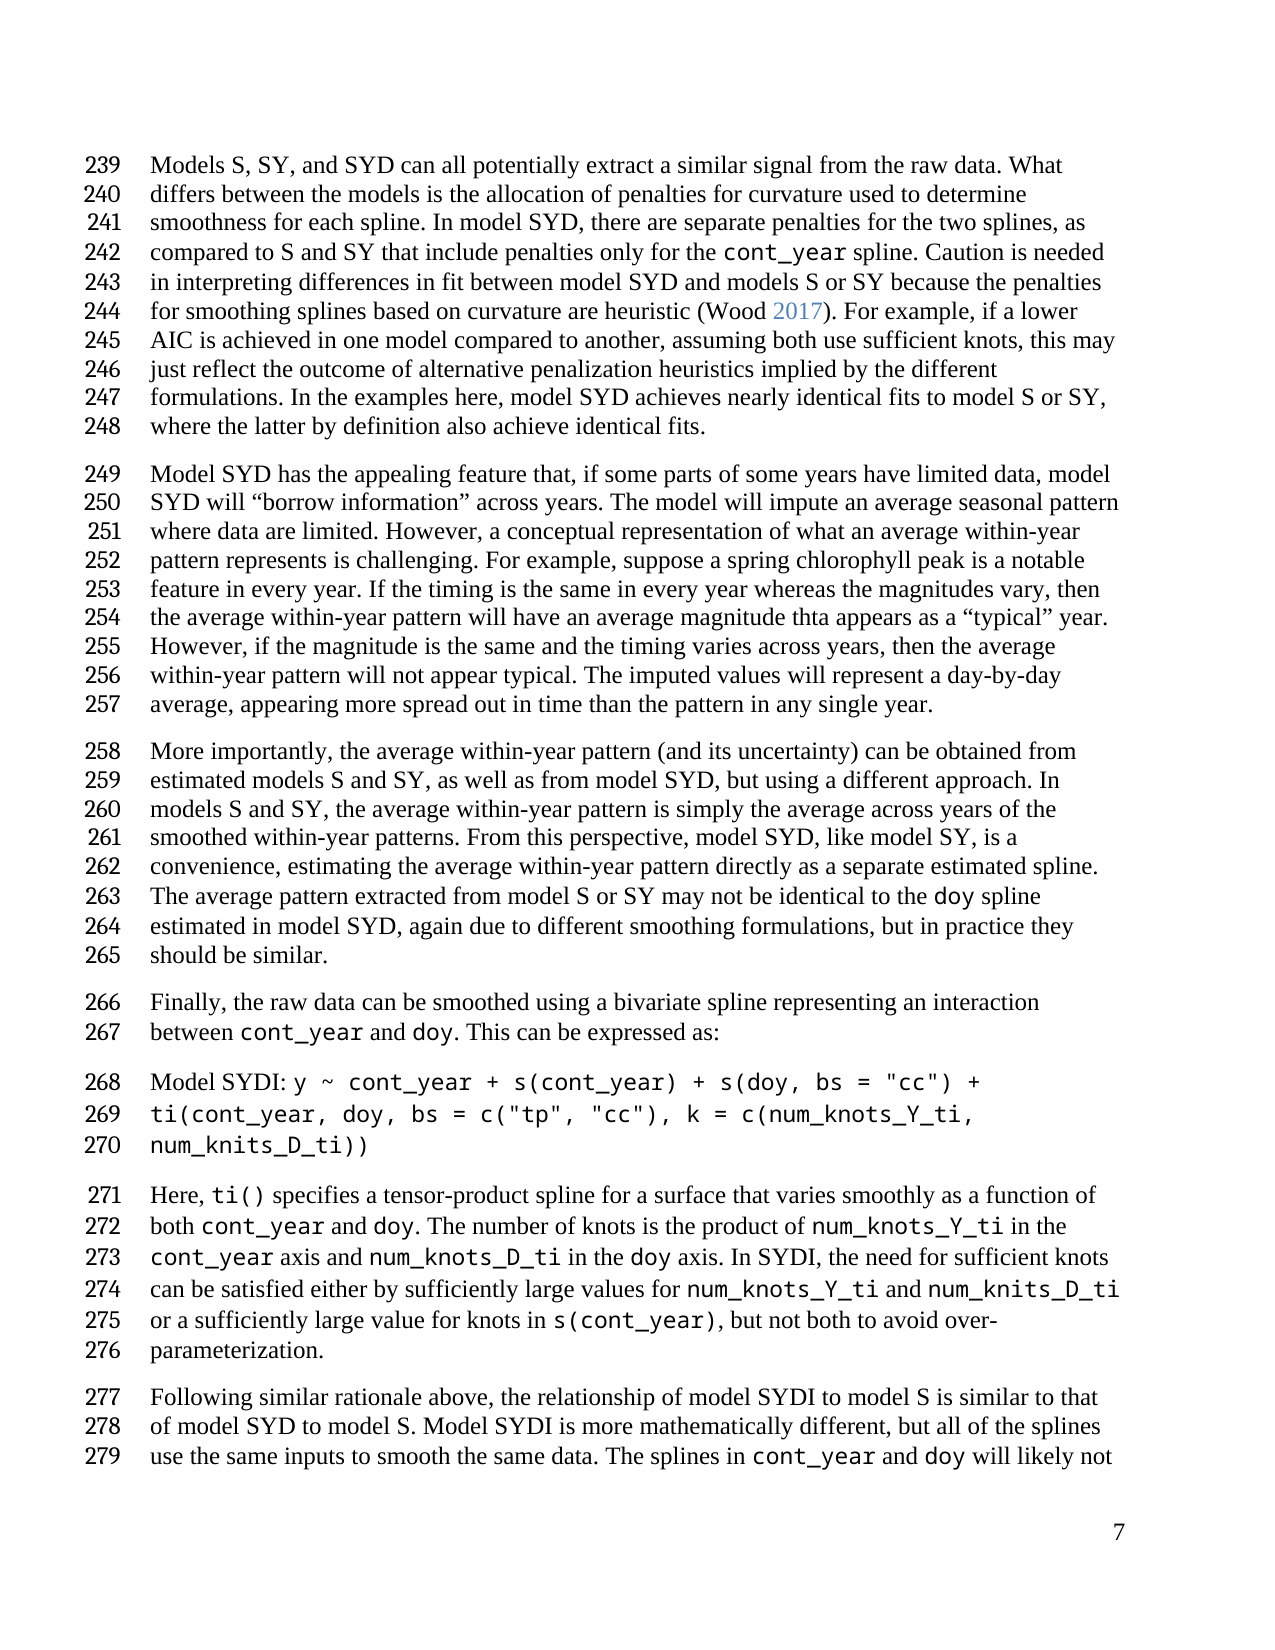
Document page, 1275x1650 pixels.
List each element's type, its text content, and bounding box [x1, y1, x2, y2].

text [150, 1382, 1125, 1471]
text Here, ti() specifies a tensor-product spline for a surface that varies smoothly as a function of both cont_year and doy. The number of knots is the product of num_knots_Y_ti in the cont_year axis and num_knots_D_ti in the doy axis. In SYDI, the need for sufficient knots can be satisfied either by sufficiently large values for num_knots_Y_ti and num_knits_D_ti or a sufficiently large value for knots in s(cont_year), but not both to avoid over-parameterization. [150, 1179, 1125, 1364]
text Finally, the raw data can be smoothed using a bivariate spline representing an interaction between cont_year and doy. This can be expressed as: [150, 987, 1125, 1047]
text More importantly, the average within-year pattern (and its uncertainty) can be obtained from estimated models S and SY, as well as from model SYD, but using a different approach. In models S and SY, the average within-year pattern is simply the average across years of the smoothed within-year patterns. From this perspective, model SYD, like model SY, is a convenience, estimating the average within-year pattern directly as a separate estimated spline. The average pattern extracted from model S or SY may not be identical to the doy spline estimated in model SYD, again due to different smoothing formulations, but in practice they should be similar. [150, 736, 1125, 969]
text Models S, SY, and SYD can all potentially extract a similar signal from the raw data. What differs between the models is the allocation of penalties for curvature used to determine smoothness for each spline. In model SYD, there are separate penalties for the two splines, as compared to S and SY that include penalties only for the cont_year spline. Caution is needed in interpreting differences in fit between model SYD and models S or SY because the penalties for smoothing splines based on curvature are heuristic (Wood 2017). For example, if a lower AIC is achieved in one model compared to another, assuming both use sufficient knots, this may just reflect the outcome of alternative penalization heuristics implied by the different formulations. In the examples here, model SYD achieves nearly identical fits to model S or SY, where the latter by definition also achieve identical fits. [150, 150, 1125, 440]
text Model SYD has the appealing feature that, if some parts of some years have limited data, model SYD will “borrow information” across years. The model will impute an average seasonal pattern where data are limited. However, a conceptual representation of what an average within-year pattern represents is challenging. For example, suppose a spring chlorophyll peak is a notable feature in every year. If the timing is the same in every year whereas the magnitudes vary, then the average within-year pattern will have an average magnitude thta appears as a “typical” year. However, if the magnitude is the same and the timing varies across years, then the average within-year pattern will not appear typical. The imputed values will represent a day-by-day average, appearing more spread out in time than the pattern in any single year. [150, 459, 1125, 717]
text Model SYDI: y ~ cont_year + s(cont_year) + s(doy, bs = "cc") + ti(cont_year, doy, bs = c("tp", "cc"), k = c(num_knots_Y_ti, num_knits_D_ti)) [150, 1066, 1125, 1160]
